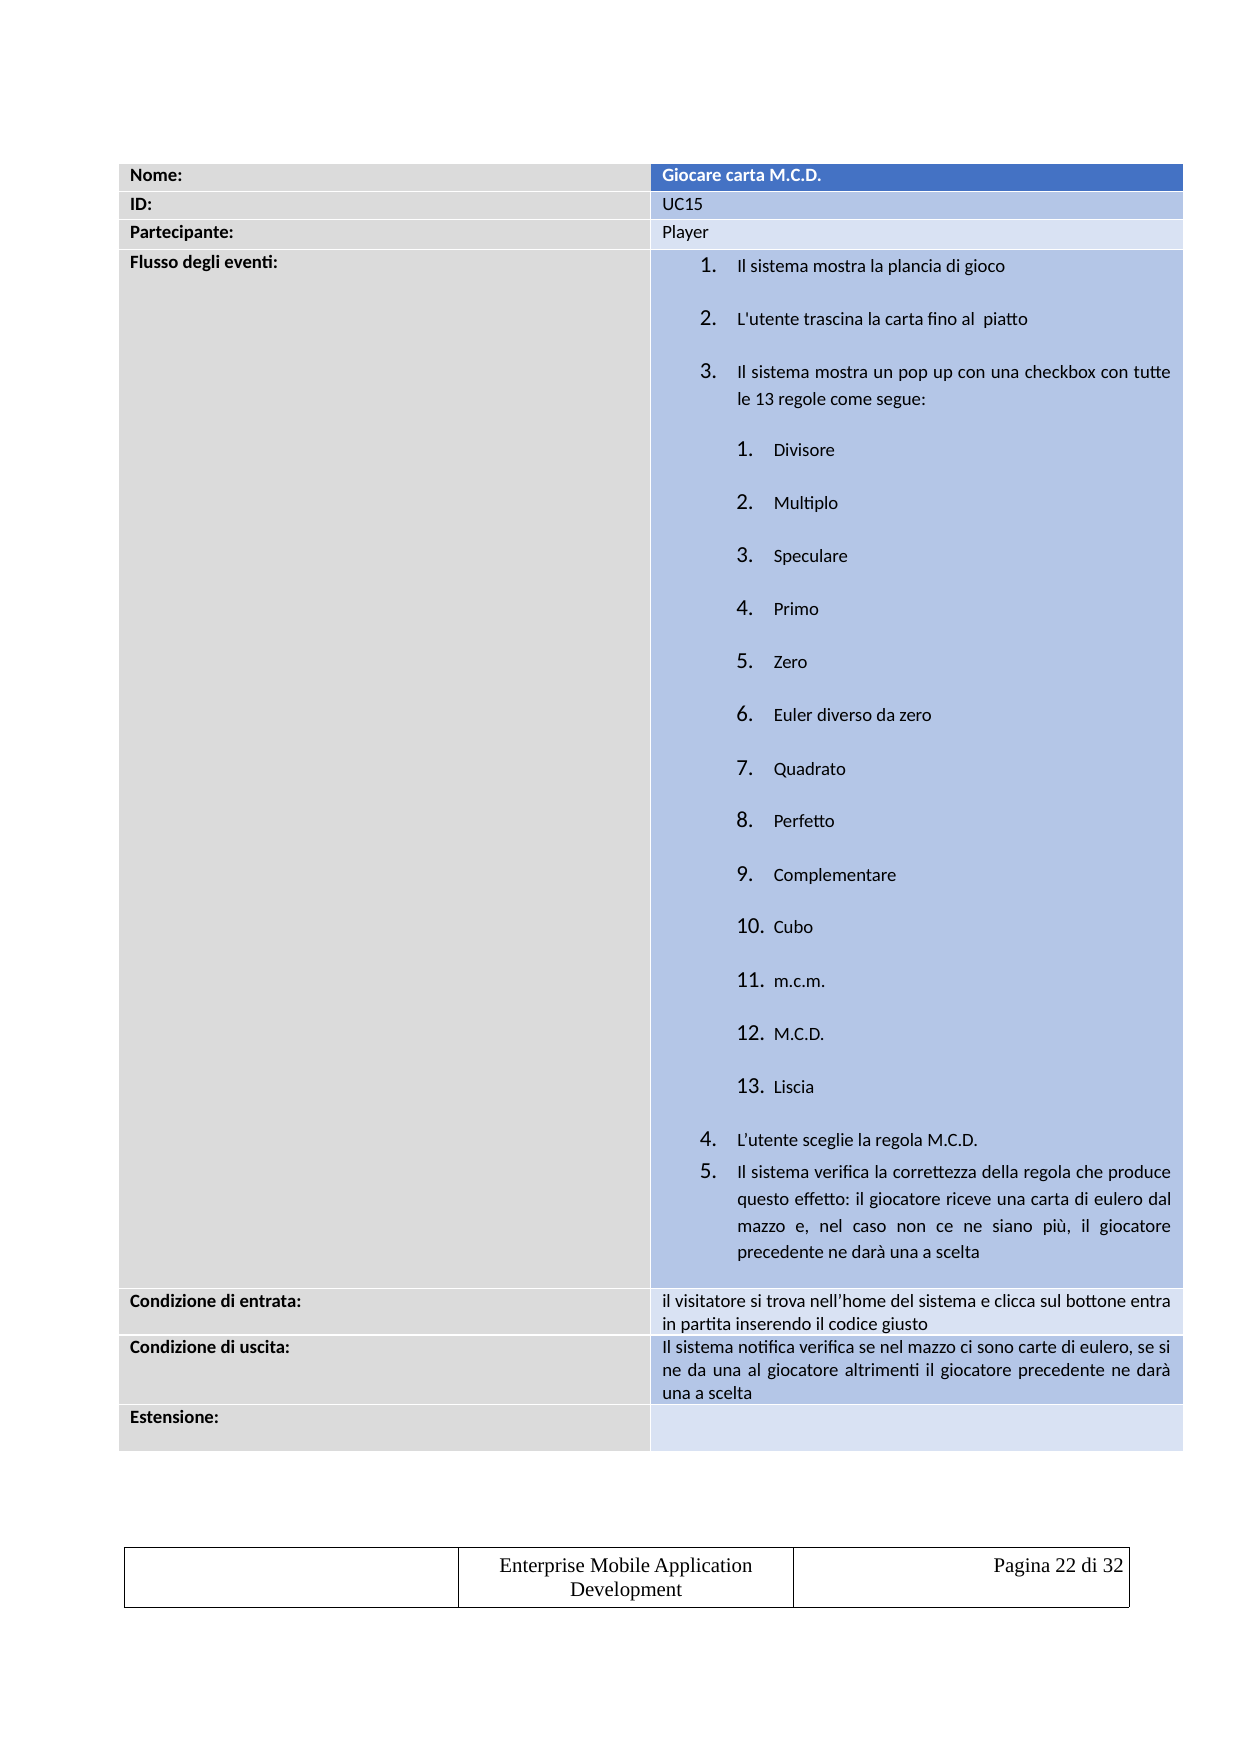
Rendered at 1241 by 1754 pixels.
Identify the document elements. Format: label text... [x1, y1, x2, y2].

table_cell UC15 [651, 192, 1183, 219]
table_cell il visitatore si trova nell’home del sistema e clicca sul bottone entra in partita inserendo il codice giusto [651, 1289, 1183, 1334]
table_cell [651, 1405, 1183, 1451]
table_cell Condizione di uscita: [119, 1336, 650, 1404]
table_cell Il sistema notifica verifica se nel mazzo ci sono carte di eulero, se si ne da una al giocatore altrimenti il giocatore precedente ne darà una a scelta [651, 1336, 1183, 1404]
table_cell ID: [119, 192, 650, 219]
table_cell Flusso degli eventi: [119, 250, 650, 1288]
table_header Nome: [119, 164, 651, 191]
table_cell Condizione di entrata: [119, 1289, 650, 1334]
table_header Giocare carta M.C.D. [651, 164, 1183, 191]
table_cell Player [651, 220, 1183, 249]
table_cell Estensione: [119, 1405, 650, 1451]
table_cell Il sistema mostra la plancia di gioco L'utente trascina la carta fino al piatto Il sistema mostra un pop up con una checkbox con tutte le 13 regole come segue: Divisore Multiplo Speculare Primo Zero Euler diverso da zero Quadrato Perfetto Complementare Cubo m.c.m. M.C.D. Liscia L’utente sceglie la regola M.C.D. Il sistema verifica la correttezza della regola che produce questo effetto: il giocatore riceve una carta di eulero dal mazzo e, nel caso non ce ne siano più, il giocatore precedente ne darà una a scelta [651, 250, 1183, 1288]
table_cell Partecipante: [119, 220, 650, 249]
